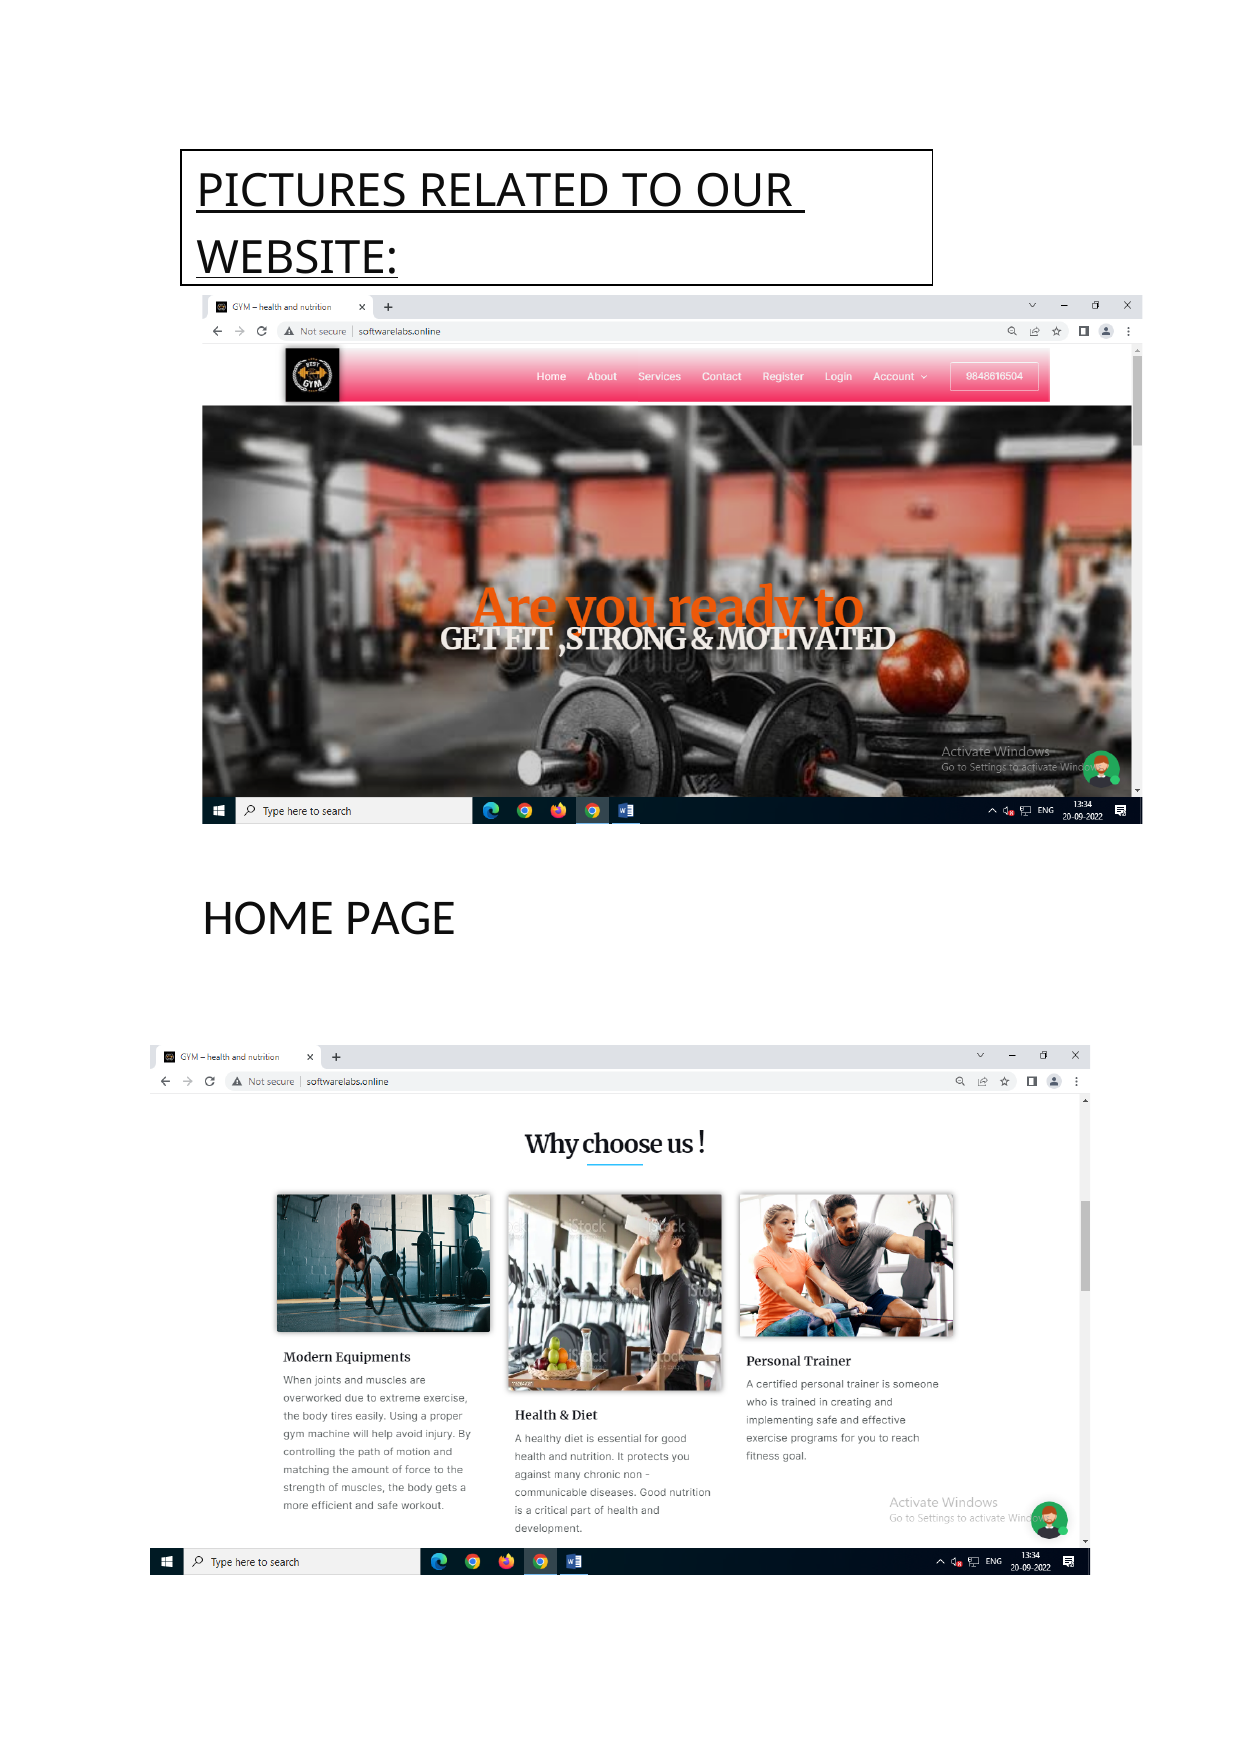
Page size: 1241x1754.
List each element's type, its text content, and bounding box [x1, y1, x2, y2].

picture [150, 1045, 1091, 1575]
list HOME PAGE [202, 886, 1090, 947]
picture [202, 295, 1143, 824]
